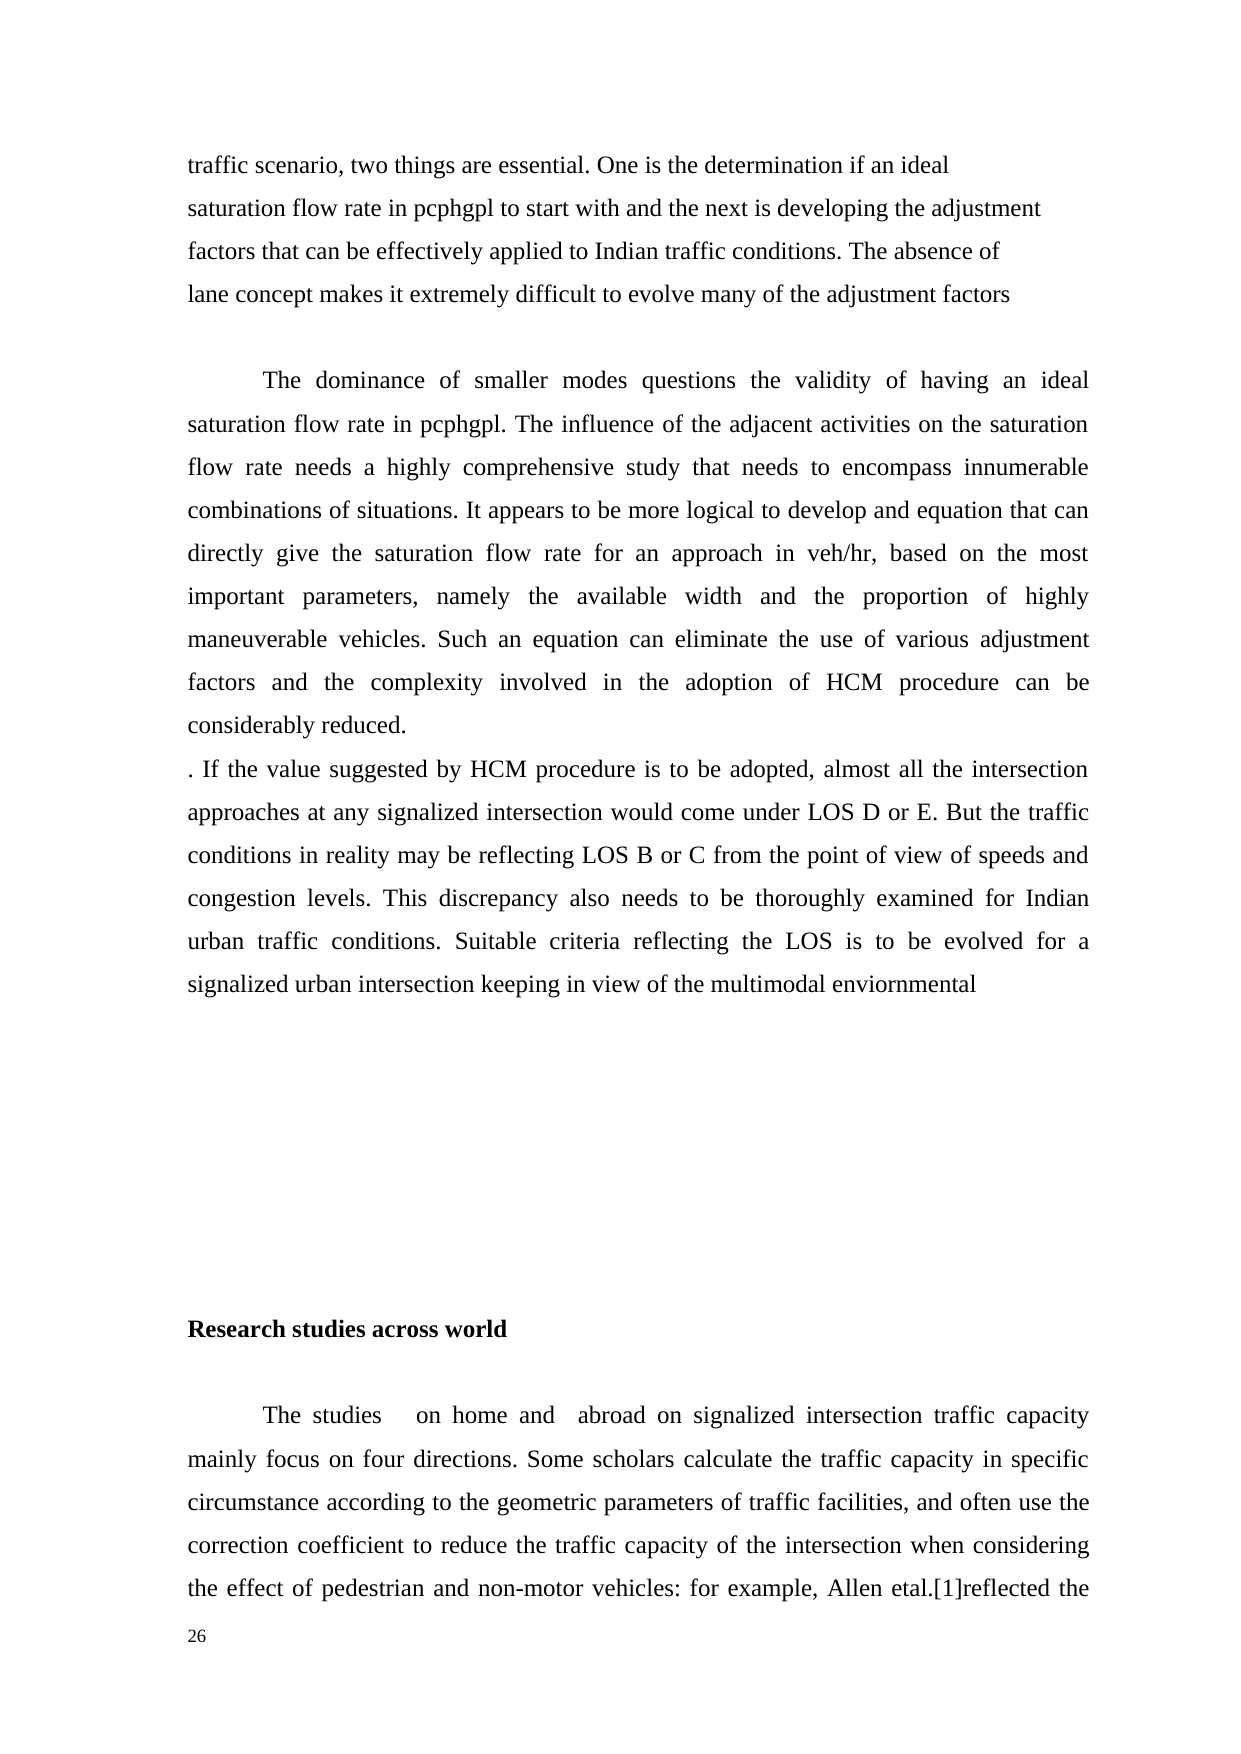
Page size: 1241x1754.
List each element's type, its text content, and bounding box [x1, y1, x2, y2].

text lane concept makes it extremely difficult to evolve many of the adjustment factors [187, 279, 1090, 308]
text Research studies across world [187, 1314, 1090, 1343]
text . If the value suggested by HCM procedure is to be adopted, almost all the intersection approaches at any signalized intersection would come under LOS D or E. But the traffic conditions in reality may be reflecting LOS B or C from the point of view of speeds and congestion levels. This discrepancy also needs to be thoroughly examined for Indian urban traffic conditions. Suitable criteria reflecting the LOS is to be evolved for a signalized urban intersection keeping in view of the multimodal enviornmental [187, 754, 1090, 998]
text The dominance of smaller modes questions the validity of having an ideal saturation flow rate in pcphgpl. The influence of the adjacent activities on the saturation flow rate needs a highly comprehensive study that needs to encompass innumerable combinations of situations. It appears to be more logical to develop and equation that can directly give the saturation flow rate for an approach in veh/hr, based on the most important parameters, namely the available width and the proportion of highly maneuverable vehicles. Such an equation can eliminate the use of various adjustment factors and the complexity involved in the adoption of HCM procedure can be considerably reduced. [187, 366, 1090, 739]
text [187, 1401, 1090, 1602]
text traffic scenario, two things are essential. One is the determination if an ideal [187, 150, 1090, 179]
text saturation flow rate in pcphgpl to start with and the next is developing the adjustment [187, 193, 1090, 222]
text factors that can be effectively applied to Indian traffic conditions. The absence of [187, 236, 1090, 265]
